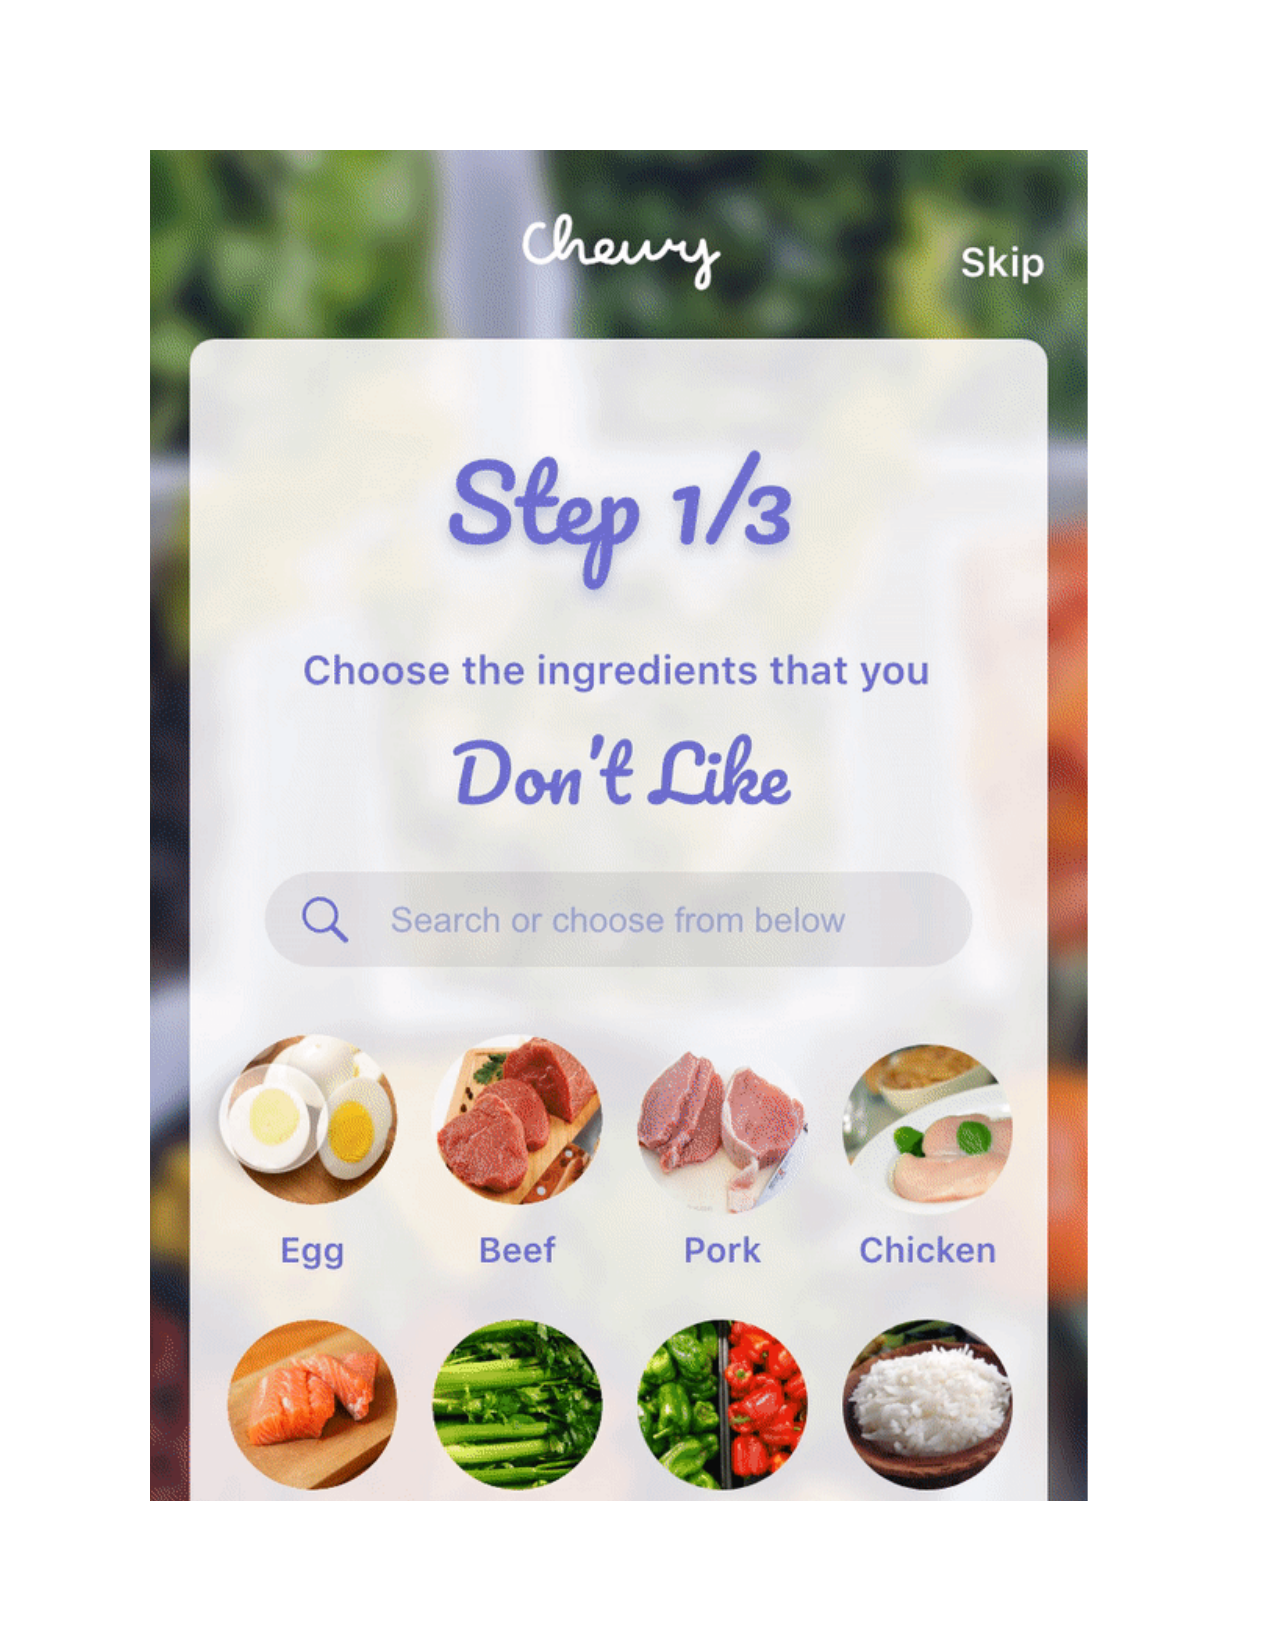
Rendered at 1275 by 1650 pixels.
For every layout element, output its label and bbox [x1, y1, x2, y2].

picture [150, 150, 1088, 1501]
